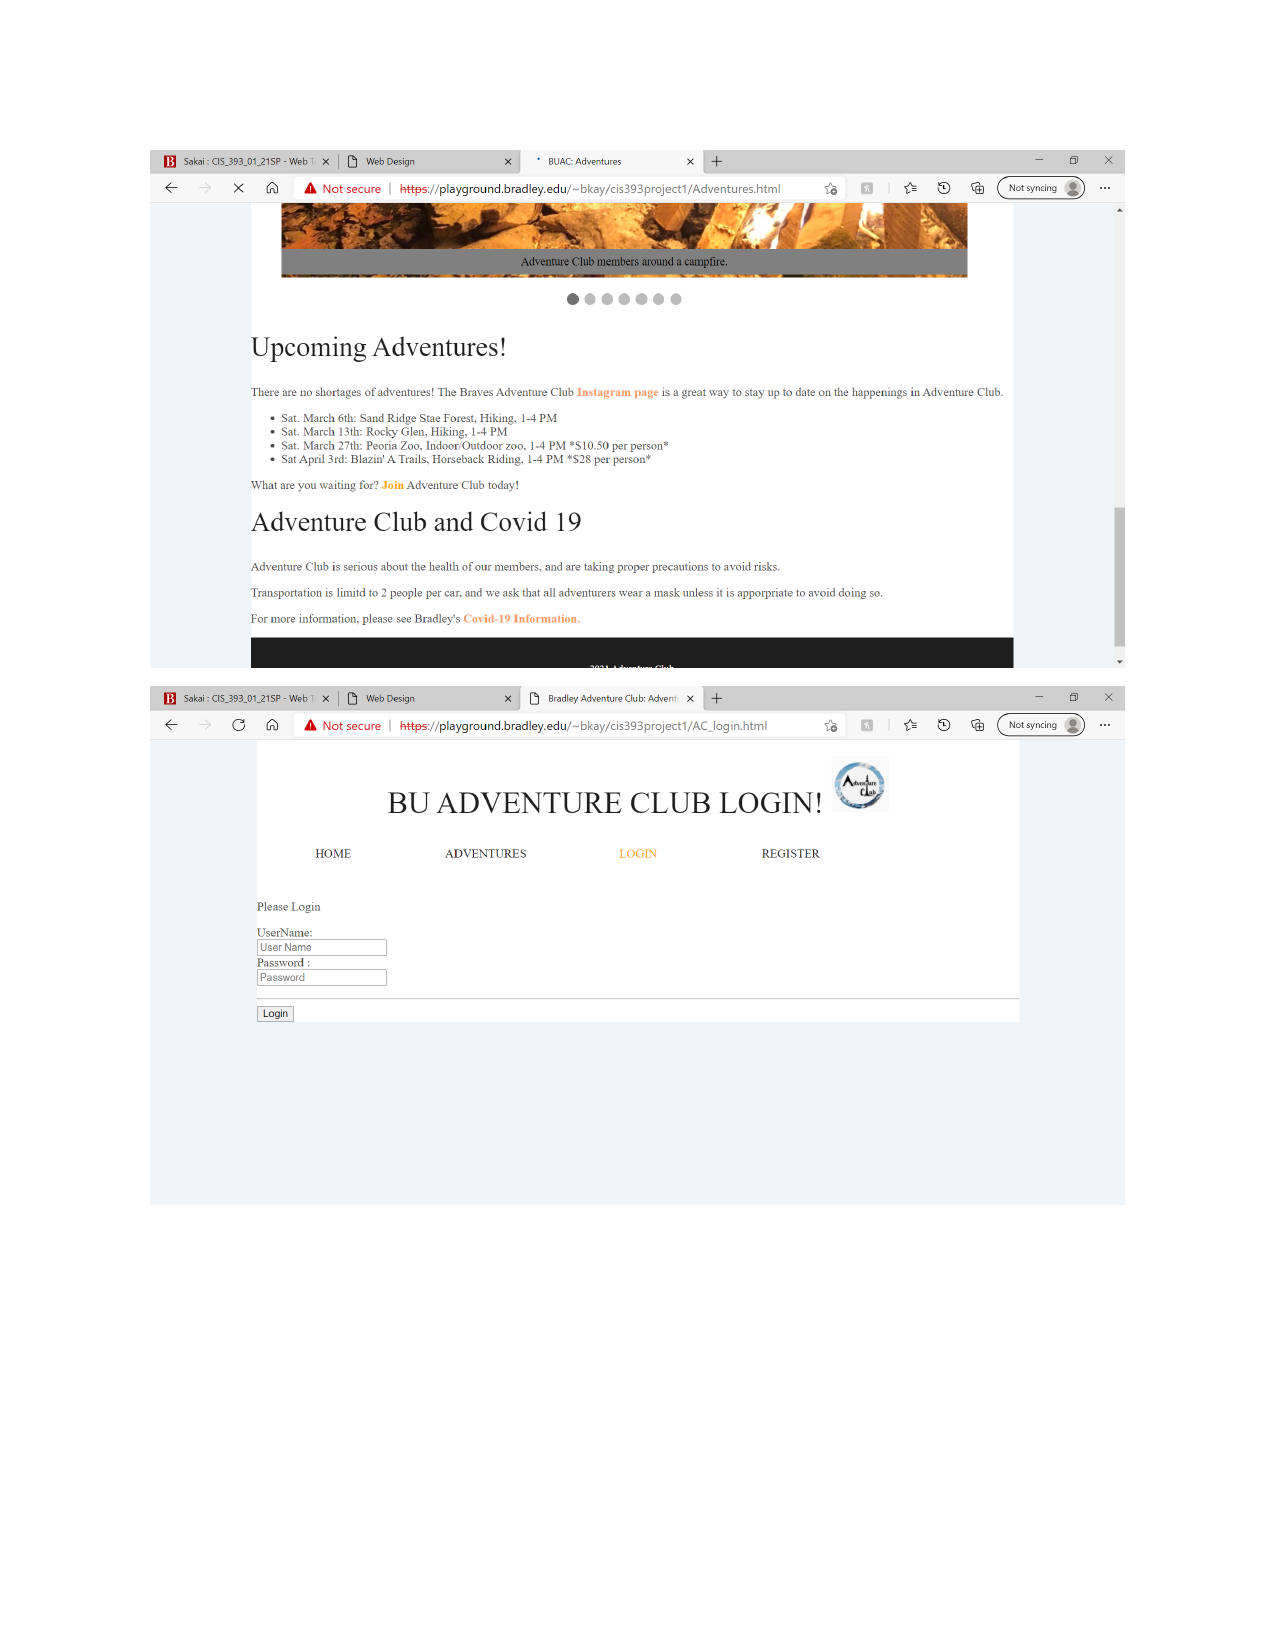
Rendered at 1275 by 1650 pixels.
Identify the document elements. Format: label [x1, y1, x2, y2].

picture [150, 150, 1125, 668]
picture [150, 686, 1125, 1205]
